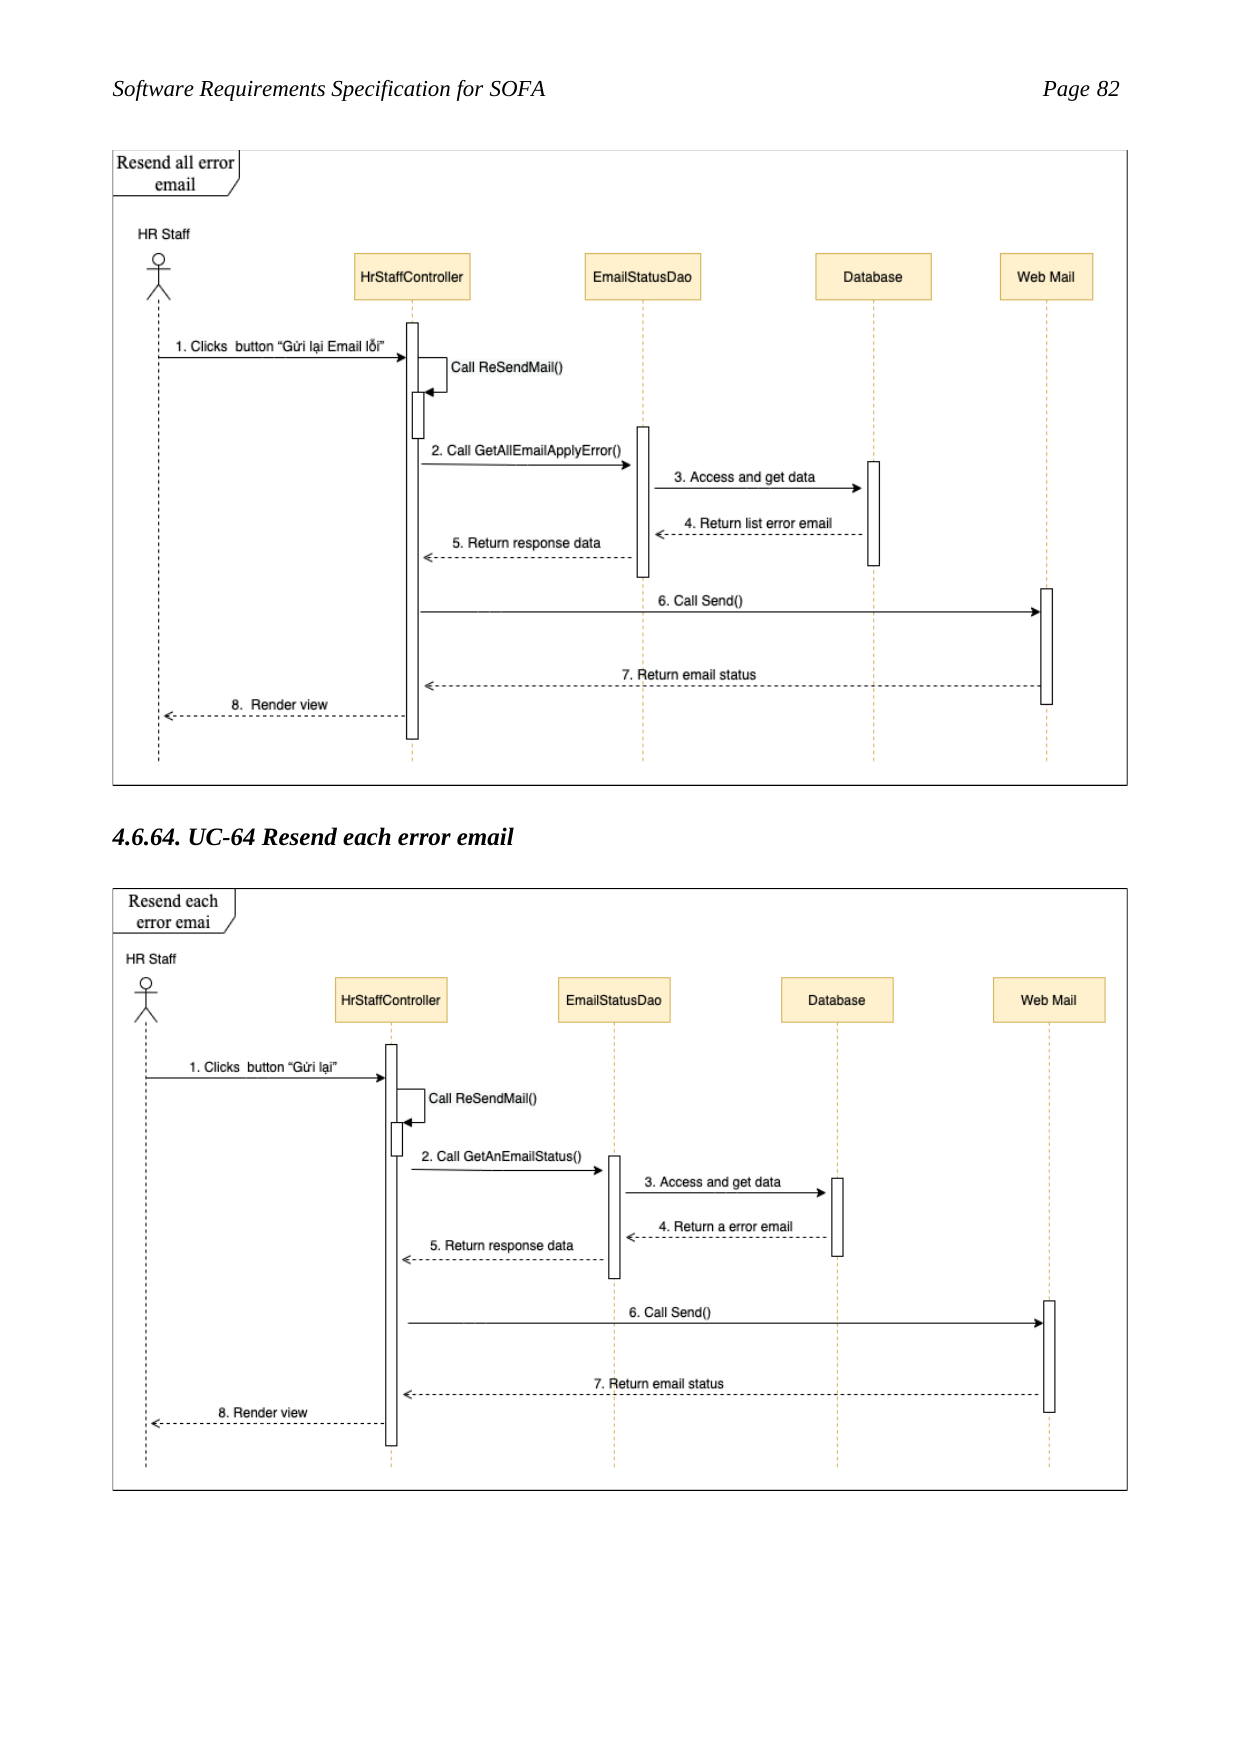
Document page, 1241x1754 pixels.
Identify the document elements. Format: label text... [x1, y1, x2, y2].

text 4.6.64. UC-64 Resend each error email [112, 822, 1128, 851]
picture [112, 888, 1128, 1491]
picture [112, 150, 1128, 786]
